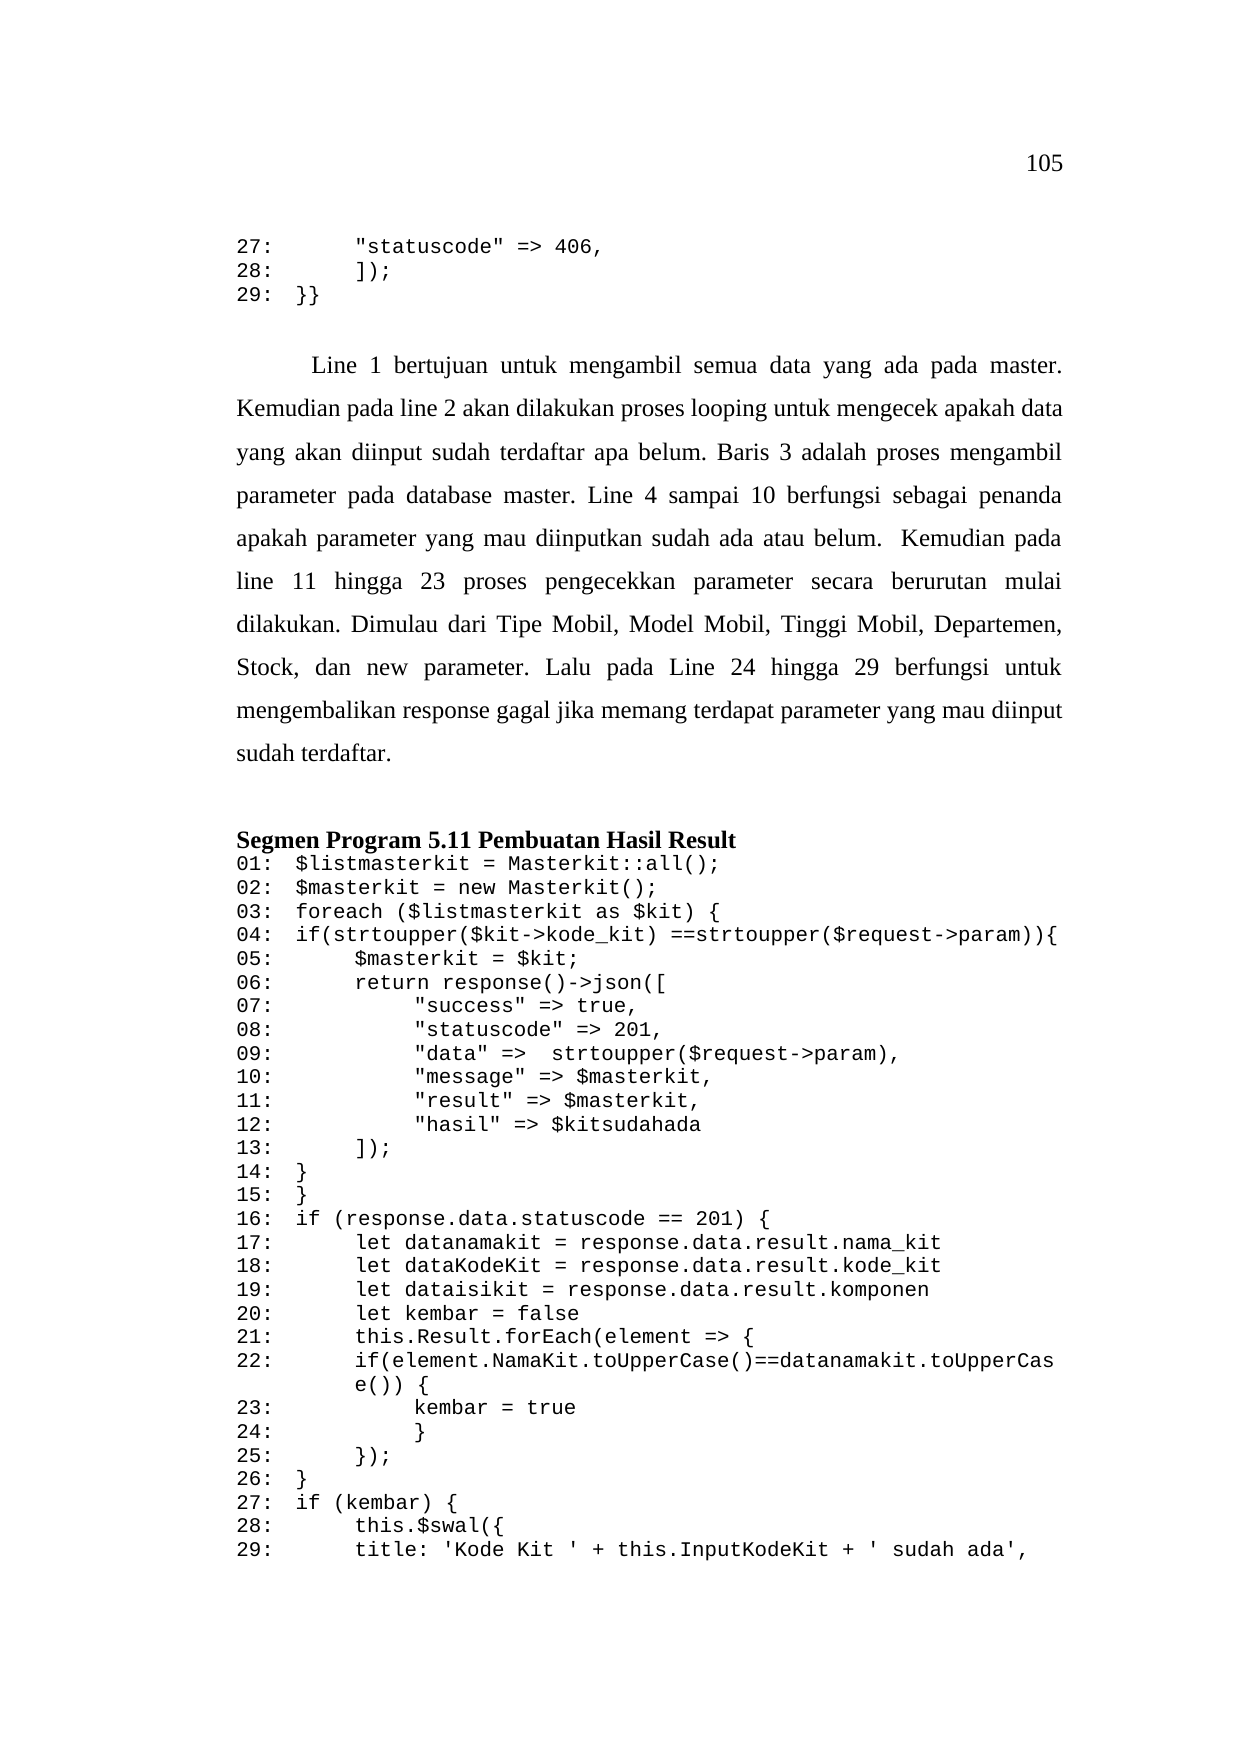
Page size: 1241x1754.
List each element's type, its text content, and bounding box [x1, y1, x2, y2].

text "statuscode" => 201, [236, 1019, 1063, 1043]
text $masterkit = $kit; [236, 948, 1063, 972]
text } [236, 1468, 1063, 1492]
text Segmen Program 5.11 Pembuatan Hasil Result [236, 825, 1063, 853]
list $listmasterkit = Masterkit::all(); [236, 853, 1063, 877]
text "result" => $masterkit, [236, 1090, 1063, 1113]
text this.$swal({ [236, 1516, 1063, 1539]
text if (response.data.statuscode == 201) { [236, 1208, 1063, 1232]
text let dataKodeKit = response.data.result.kode_kit [236, 1255, 1063, 1279]
text }); [236, 1444, 1063, 1468]
text kembar = true [236, 1397, 1063, 1421]
text "data" => strtoupper($request->param), [236, 1043, 1063, 1066]
text foreach ($listmasterkit as $kit) { [236, 901, 1063, 924]
text return response()->json([ [236, 972, 1063, 995]
text }} [236, 283, 1063, 307]
text "statuscode" => 406, [236, 236, 1063, 260]
text let kembar = false [236, 1303, 1063, 1326]
text } [236, 1421, 1063, 1444]
text let datanamakit = response.data.result.nama_kit [236, 1232, 1063, 1255]
text } [236, 1184, 1063, 1208]
text ]); [236, 1137, 1063, 1161]
text "success" => true, [236, 995, 1063, 1019]
text "hasil" => $kitsudahada [236, 1113, 1063, 1137]
text } [236, 1161, 1063, 1184]
text if (kembar) { [236, 1492, 1063, 1516]
text if(strtoupper($kit->kode_kit) ==strtoupper($request->param)){ [236, 924, 1063, 948]
text title: 'Kode Kit ' + this.InputKodeKit + ' sudah ada', [236, 1539, 1063, 1563]
text this.Result.forEach(element => { [236, 1326, 1063, 1350]
text ]); [236, 260, 1063, 283]
text if(element.NamaKit.toUpperCase()==datanamakit.toUpperCase()) { [236, 1350, 1063, 1397]
text Line 1 bertujuan untuk mengambil semua data yang ada pada master. Kemudian pada line 2 akan dilakukan proses looping untuk mengecek apakah data yang akan diinput sudah terdaftar apa belum. Baris 3 adalah proses mengambil parameter pada database master. Line 4 sampai 10 berfungsi sebagai penanda apakah parameter yang mau diinputkan sudah ada atau belum. Kemudian pada line 11 hingga 23 proses pengecekkan parameter secara berurutan mulai dilakukan. Dimulau dari Tipe Mobil, Model Mobil, Tinggi Mobil, Departemen, Stock, dan new parameter. Lalu pada Line 24 hingga 29 berfungsi untuk mengembalikan response gagal jika memang terdapat parameter yang mau diinput sudah terdaftar. [236, 350, 1063, 767]
list $masterkit = new Masterkit(); [236, 877, 1063, 901]
text "message" => $masterkit, [236, 1066, 1063, 1090]
text let dataisikit = response.data.result.komponen [236, 1279, 1063, 1303]
